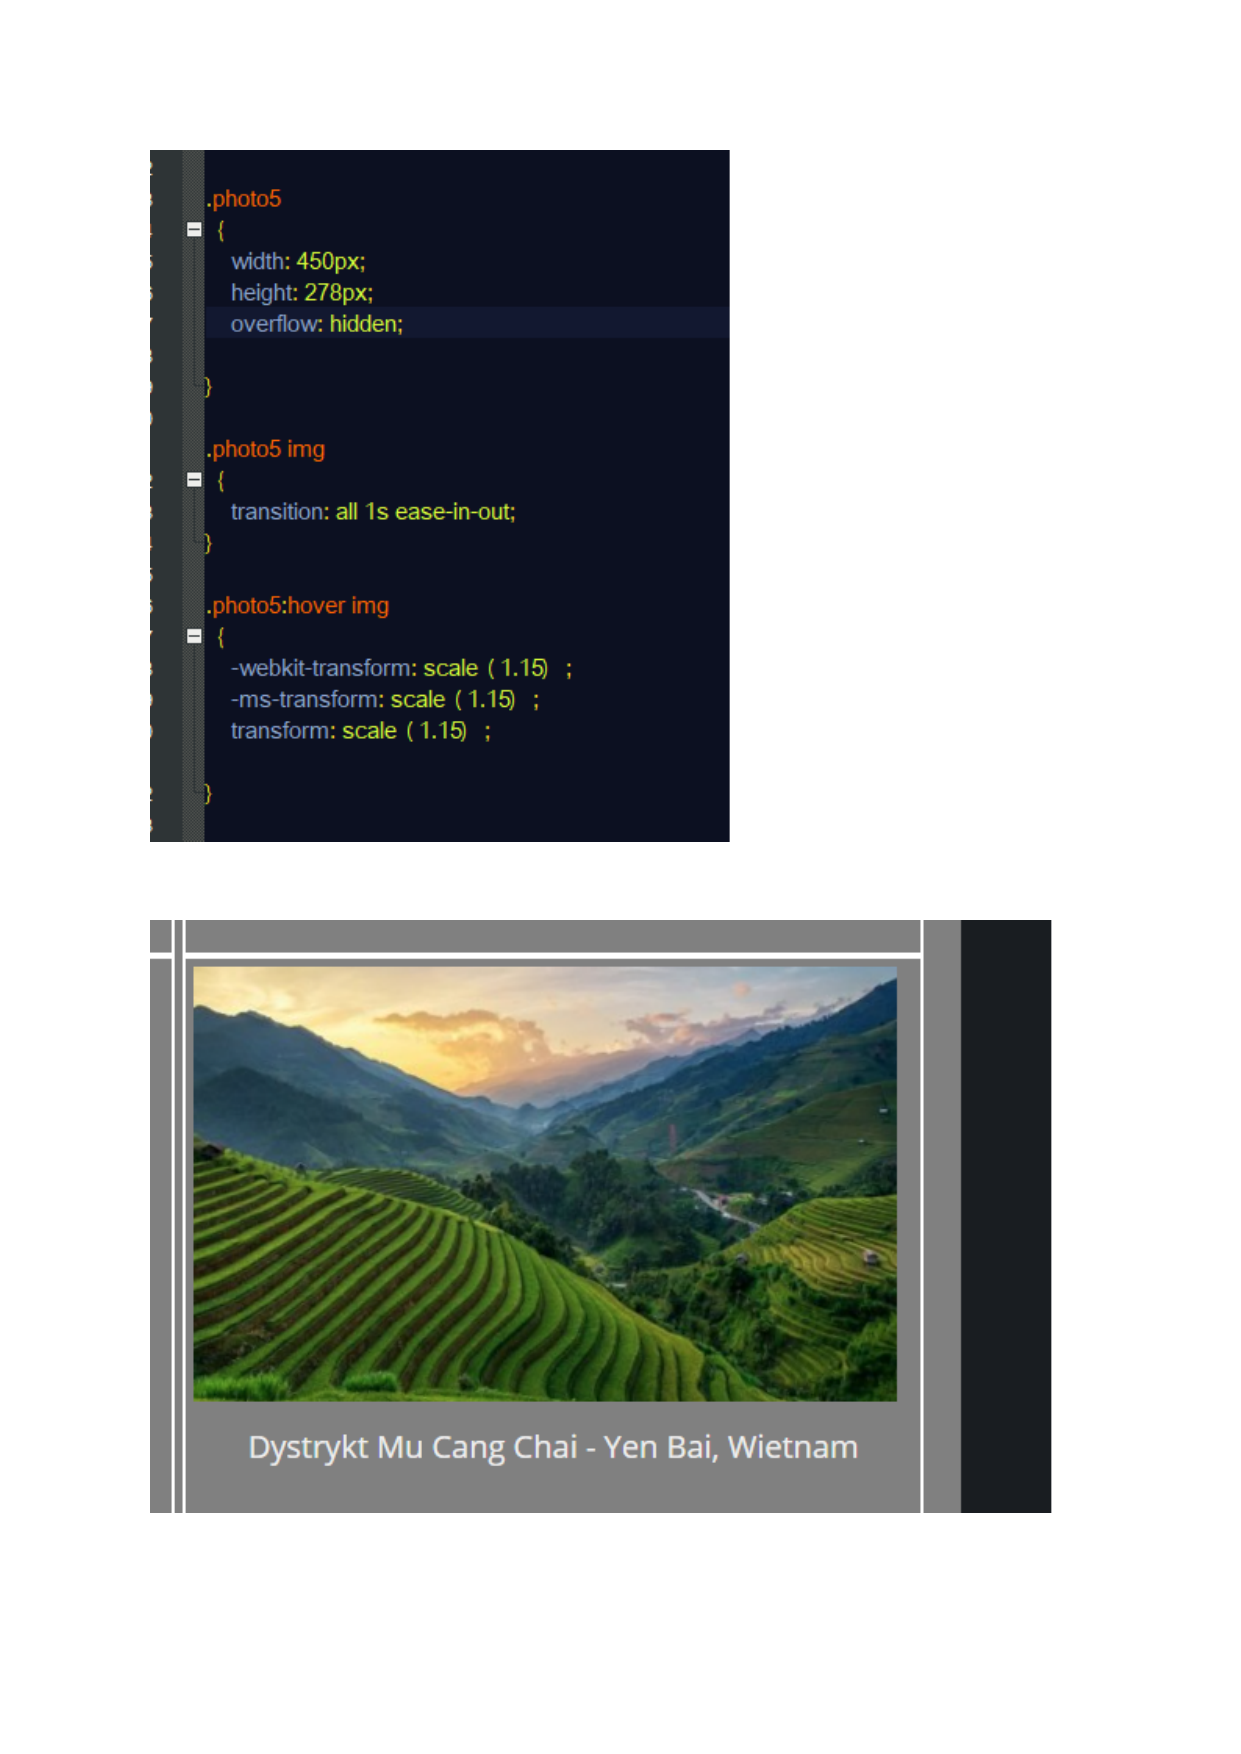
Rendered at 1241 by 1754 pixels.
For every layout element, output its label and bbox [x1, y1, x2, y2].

picture [150, 920, 1052, 1513]
picture [150, 150, 730, 842]
